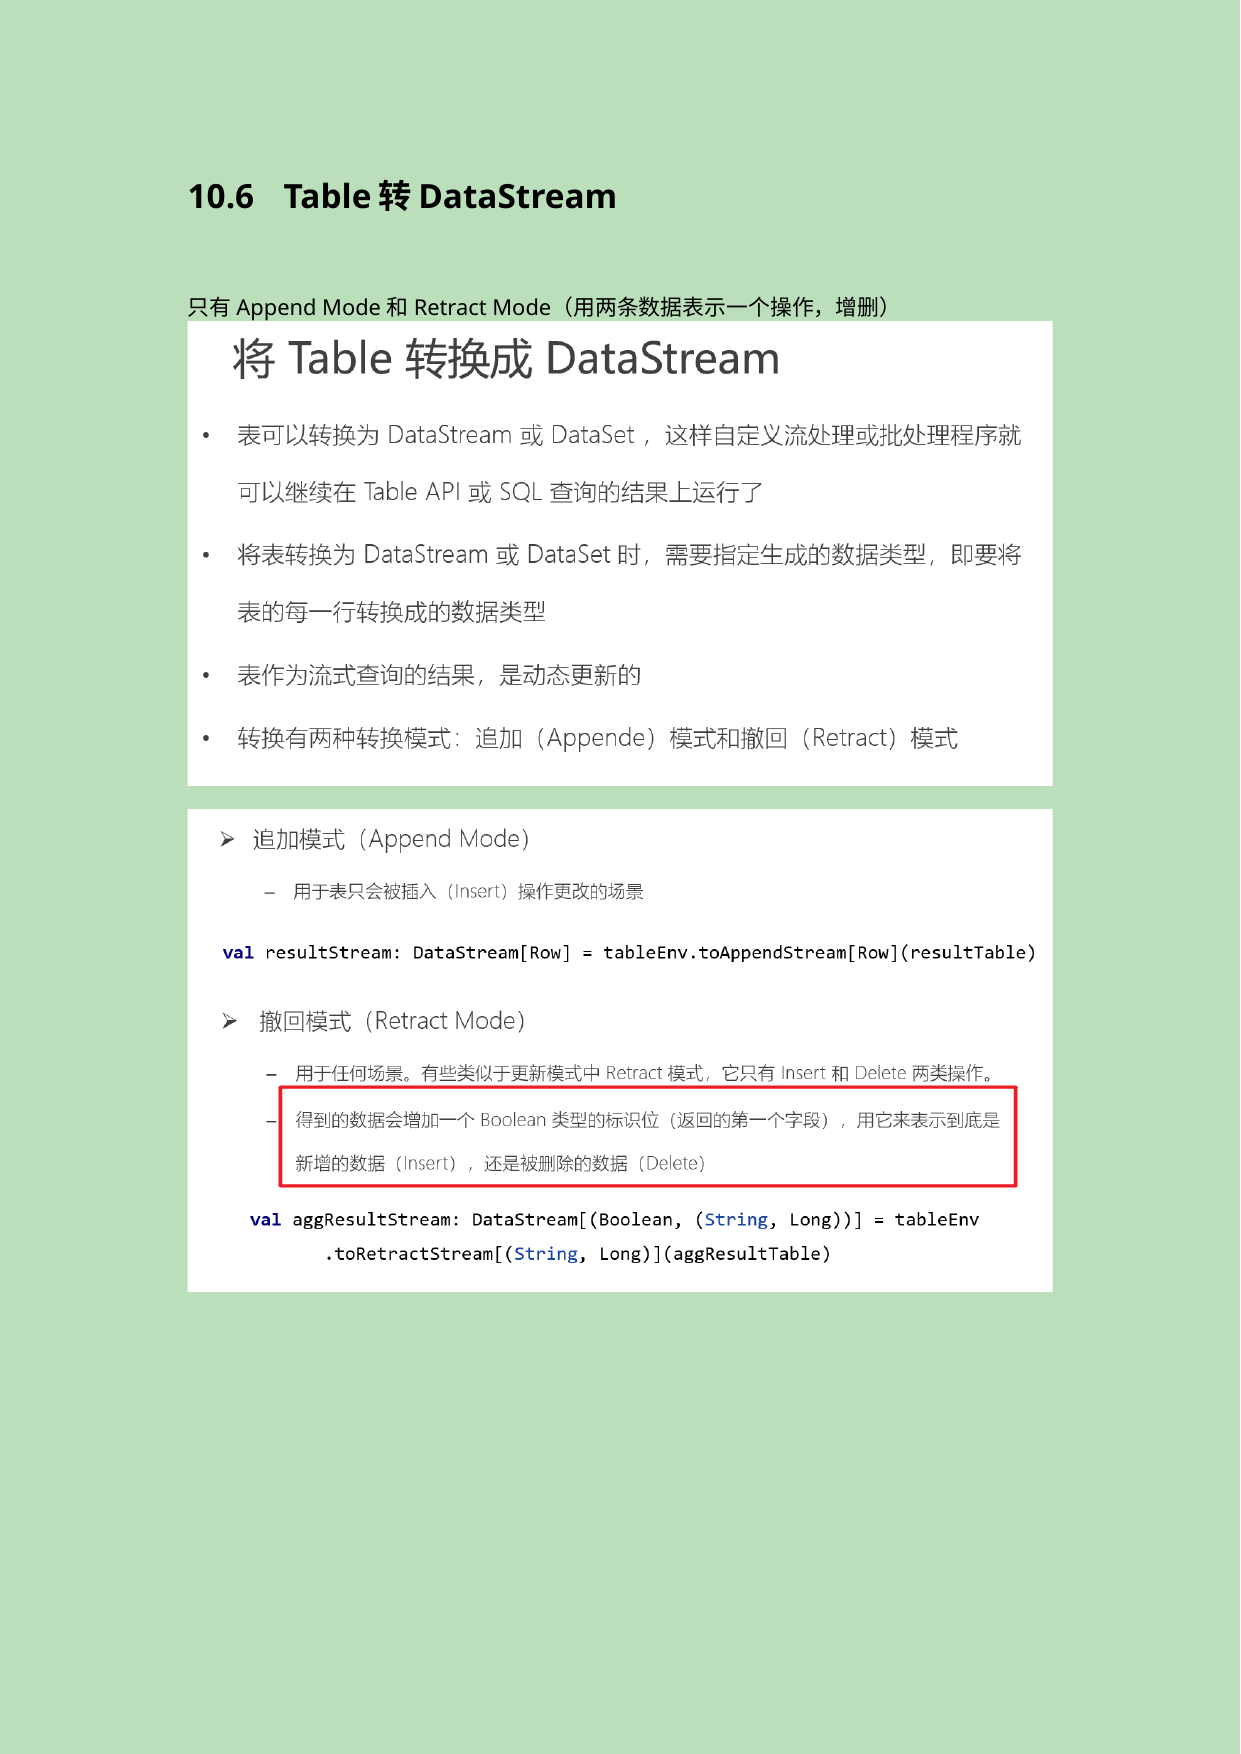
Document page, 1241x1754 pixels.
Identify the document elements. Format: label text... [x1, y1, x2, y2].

picture [187, 321, 1053, 786]
picture [187, 809, 1053, 1292]
subtitle Table转DataStream [187, 162, 1053, 227]
text 只有 Append Mode 和 Retract Mode（用两条数据表示一个操作，增删） [187, 289, 1053, 321]
